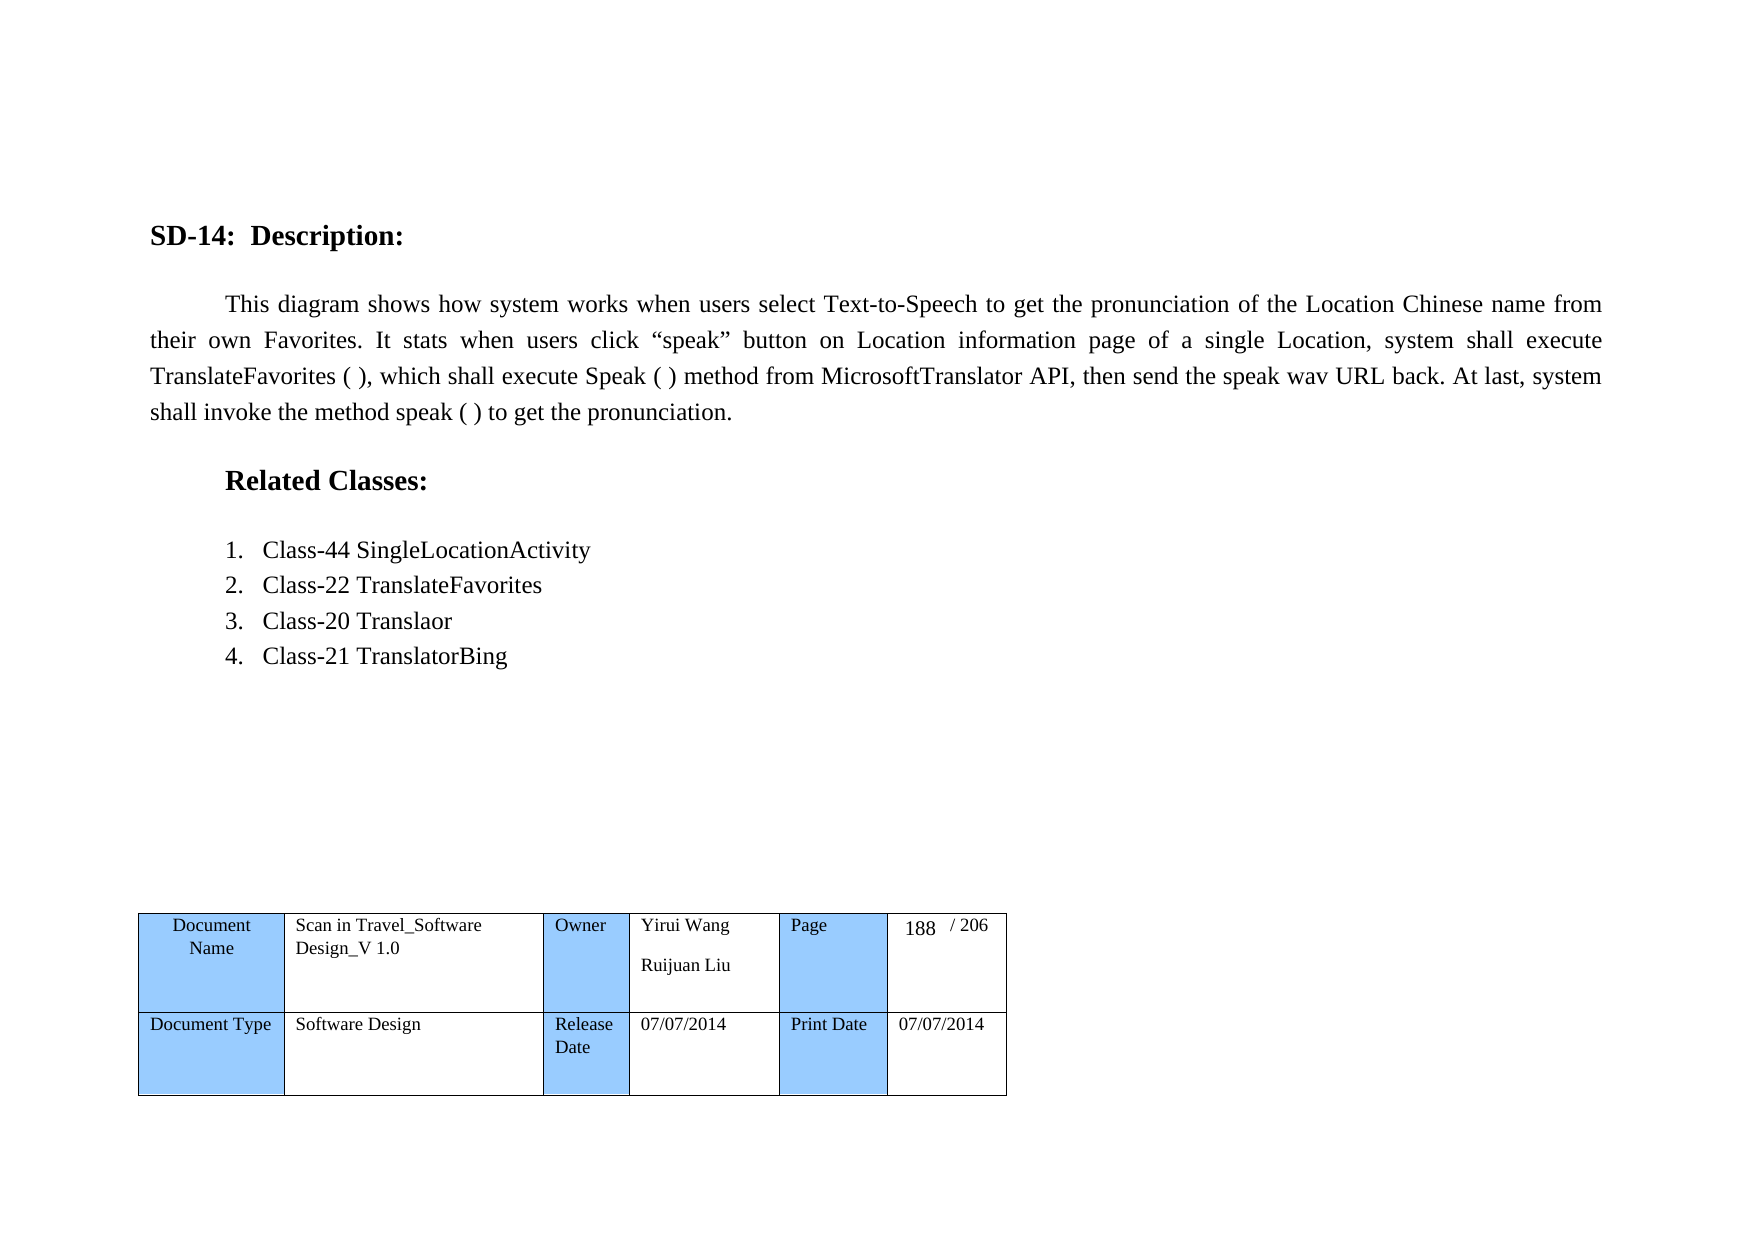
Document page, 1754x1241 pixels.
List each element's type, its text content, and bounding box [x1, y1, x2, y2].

list Class-21 TranslatorBing [225, 639, 1604, 672]
list Class-20 Translaor [225, 604, 1604, 637]
list Class-22 TranslateFavorites [225, 568, 1604, 601]
text SD-14: Description: [150, 201, 1604, 268]
text This diagram shows how system works when users select Text-to-Speech to get the pronunciation of the Location Chinese name from their own Favorites. It stats when users click “speak” button on Location information page of a single Location, system shall execute TranslateFavorites ( ), which shall execute Speak ( ) method from MicrosoftTranslator API, then send the speak wav URL back. At last, system shall invoke the method speak ( ) to get the pronunciation. [150, 287, 1604, 428]
text Related Classes: [150, 447, 1604, 513]
list Class-44 SingleLocationActivity [225, 533, 1604, 566]
